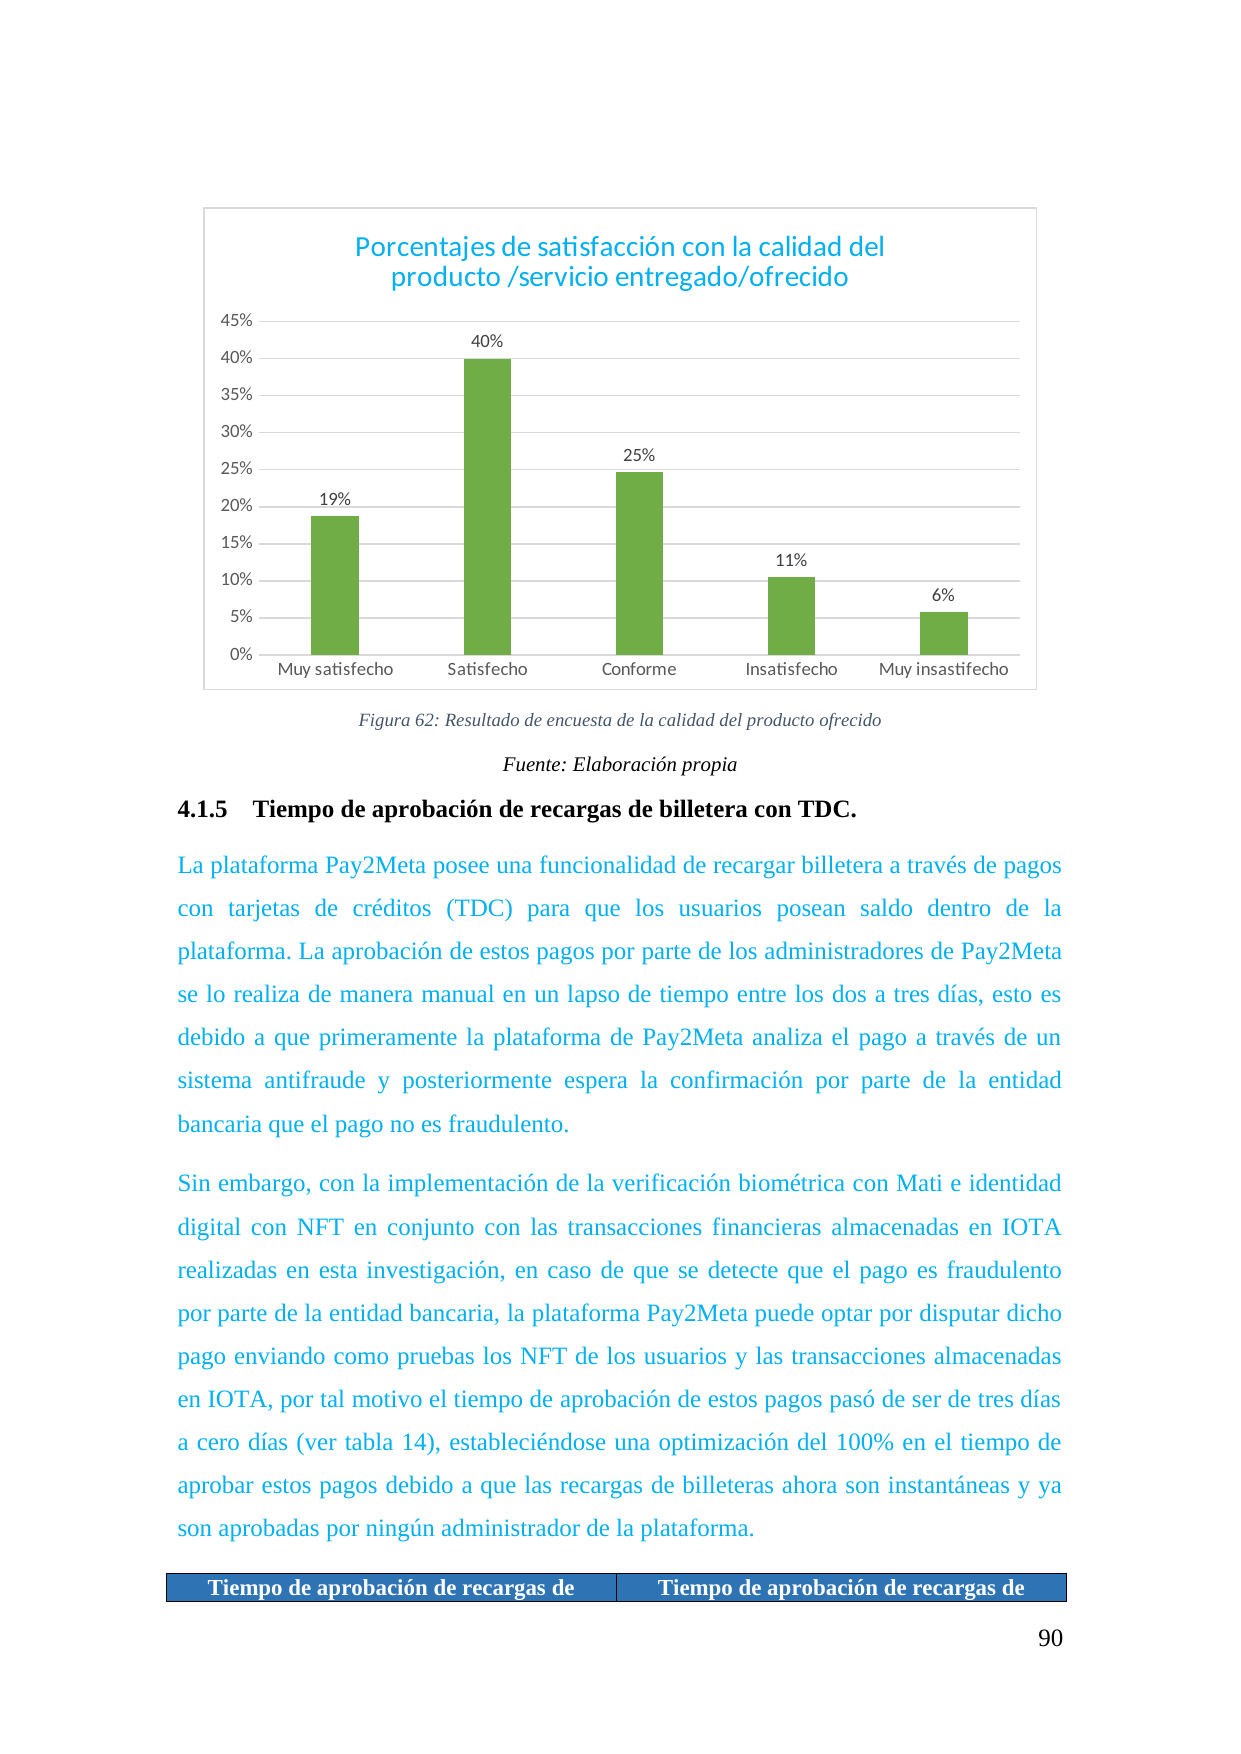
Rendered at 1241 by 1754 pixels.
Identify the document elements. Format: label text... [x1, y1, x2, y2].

list Tiempo de aprobación de recargas de billetera con TDC. [177, 794, 1063, 823]
text Fuente: Elaboración propia [177, 752, 1063, 776]
text Sin embargo, con la implementación de la verificación biométrica con Mati e identidad digital con NFT en conjunto con las transacciones financieras almacenadas en IOTA realizadas en esta investigación, en caso de que se detecte que el pago es fraudulento por parte de la entidad bancaria, la plataforma Pay2Meta puede optar por disputar dicho pago enviando como pruebas los NFT de los usuarios y las transacciones almacenadas en IOTA, por tal motivo el tiempo de aprobación de estos pagos pasó de ser de tres días a cero días (ver tabla 14), estableciéndose una optimización del 100% en el tiempo de aprobar estos pagos debido a que las recargas de billeteras ahora son instantáneas y ya son aprobadas por ningún administrador de la plataforma. [177, 1168, 1063, 1542]
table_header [167, 1574, 616, 1601]
text La plataforma Pay2Meta posee una funcionalidad de recargar billetera a través de pagos con tarjetas de créditos (TDC) para que los usuarios posean saldo dentro de la plataforma. La aprobación de estos pagos por parte de los administradores de Pay2Meta se lo realiza de manera manual en un lapso de tiempo entre los dos a tres días, esto es debido a que primeramente la plataforma de Pay2Meta analiza el pago a través de un sistema antifraude y posteriormente espera la confirmación por parte de la entidad bancaria que el pago no es fraudulento. [177, 850, 1063, 1137]
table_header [617, 1574, 1066, 1601]
